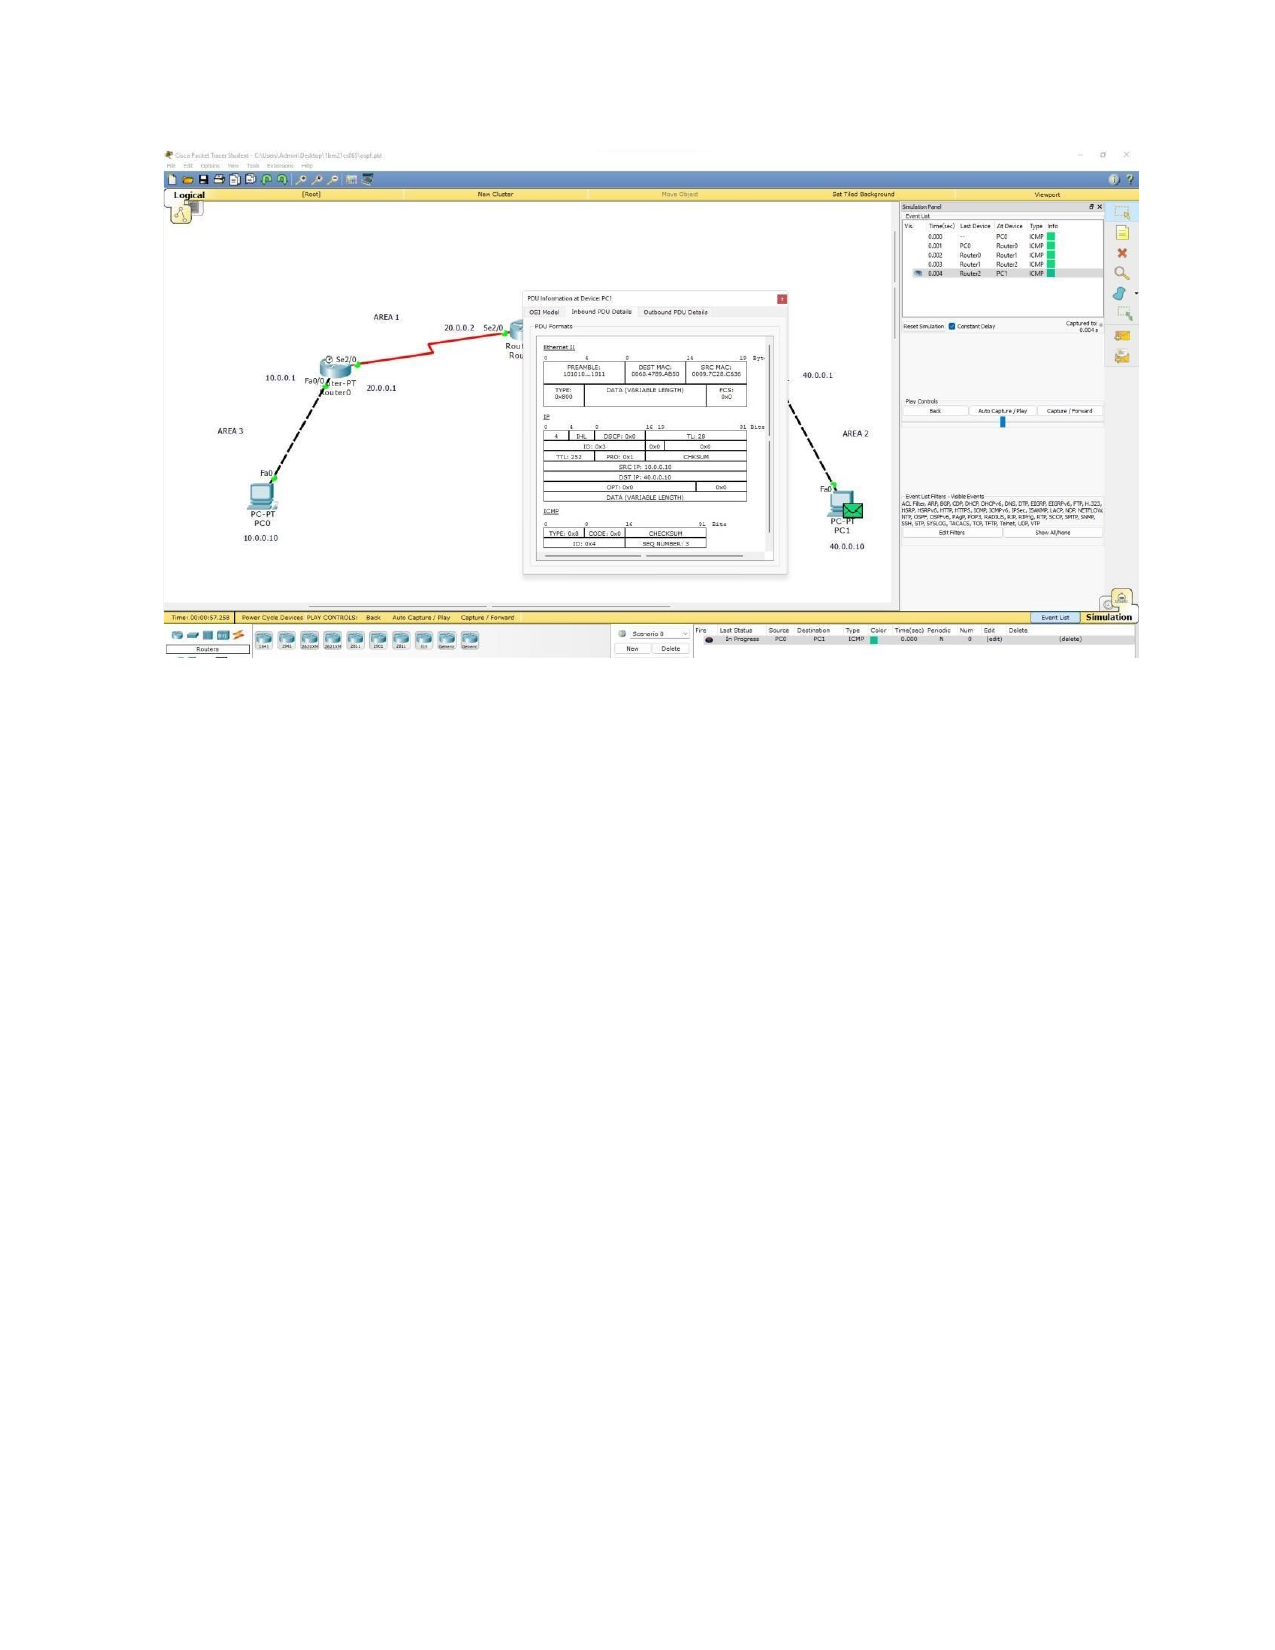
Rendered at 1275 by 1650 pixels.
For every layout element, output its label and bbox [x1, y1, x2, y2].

picture [163, 150, 1139, 658]
